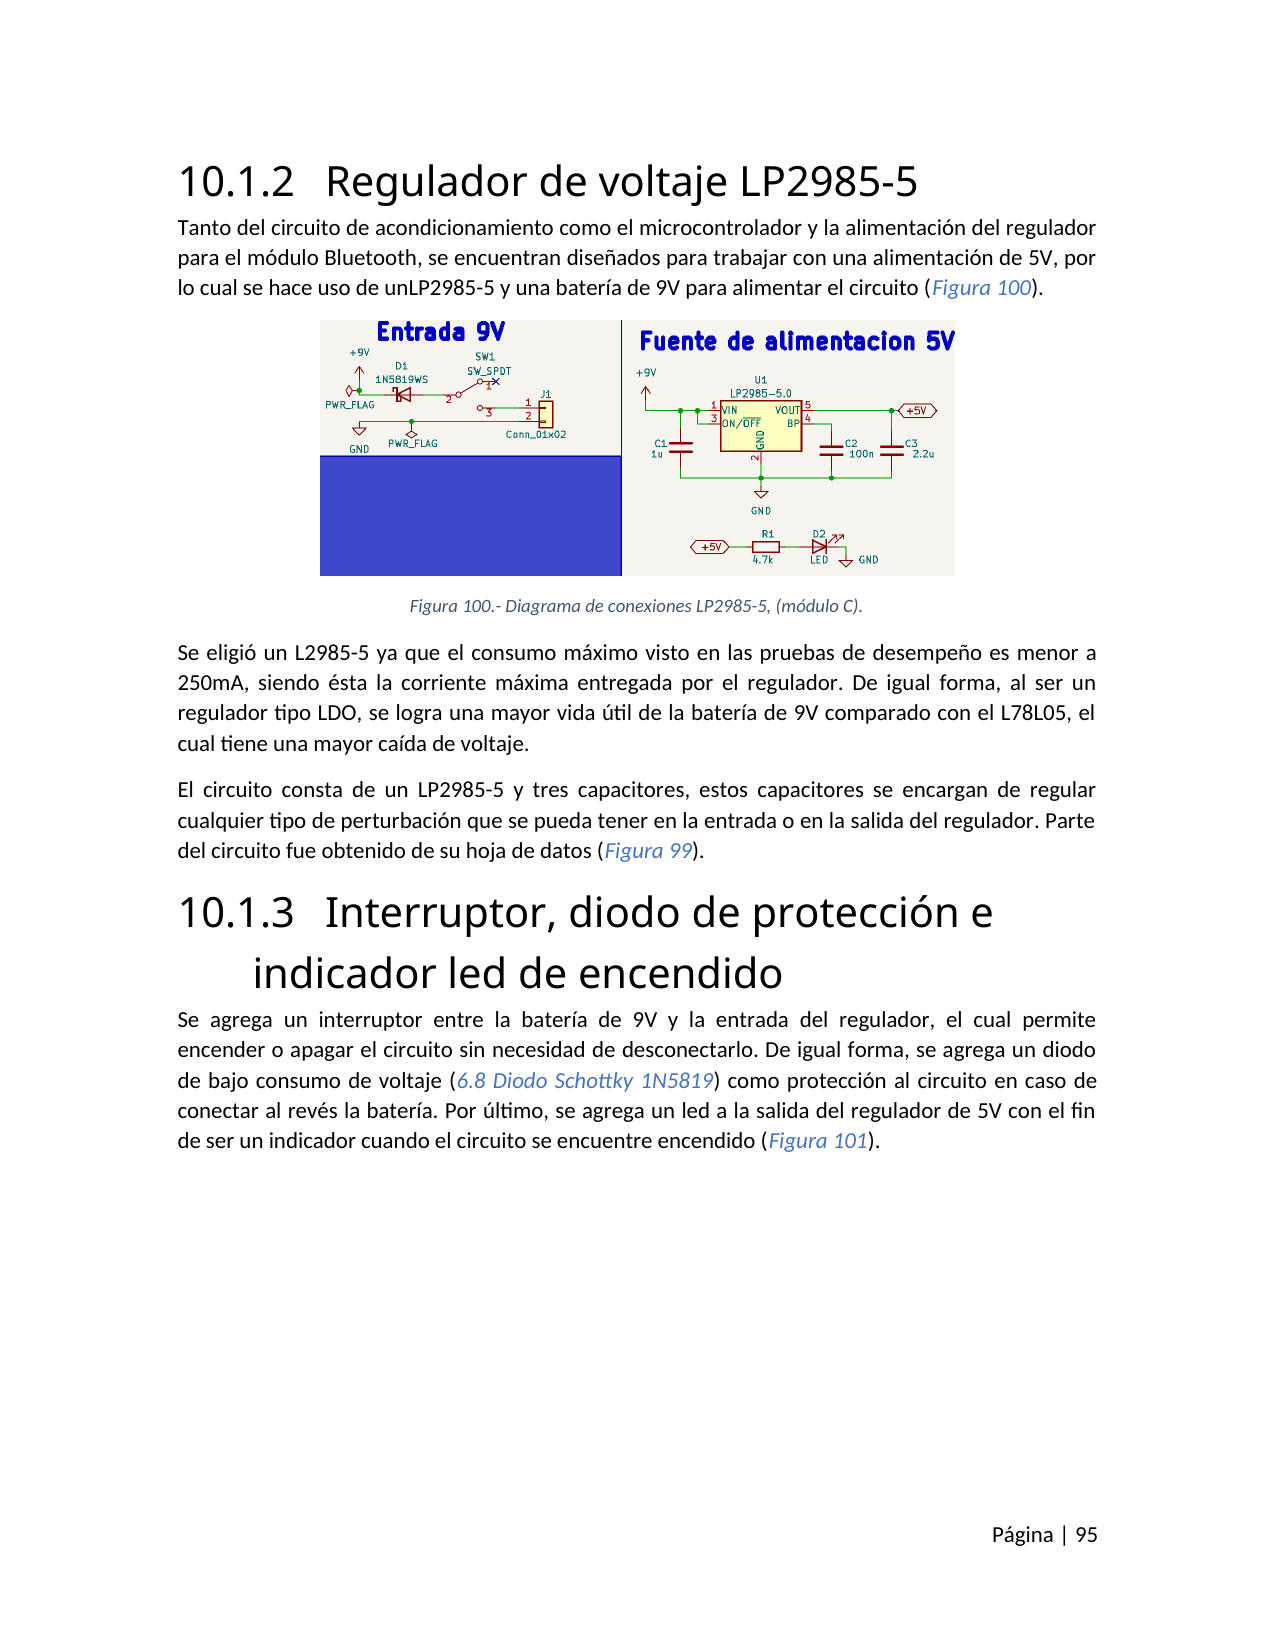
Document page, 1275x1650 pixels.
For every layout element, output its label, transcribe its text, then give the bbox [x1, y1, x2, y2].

subtitle Interruptor, diodo de protección e indicador led de encendido [177, 883, 1098, 1001]
picture [320, 320, 955, 576]
text Se eligió un L2985-5 ya que el consumo máximo visto en las pruebas de desempeño es menor a 250mA, siendo ésta la corriente máxima entregada por el regulador. De igual forma, al ser un regulador tipo LDO, se logra una mayor vida útil de la batería de 9V comparado con el L78L05, el cual tiene una mayor caída de voltaje. [177, 638, 1098, 757]
text Tanto del circuito de acondicionamiento como el microcontrolador y la alimentación del regulador para el módulo Bluetooth, se encuentran diseñados para trabajar con una alimentación de 5V, por lo cual se hace uso de unLP2985-5 y una batería de 9V para alimentar el circuito (Figura 102). [177, 213, 1098, 301]
text Se agrega un interruptor entre la batería de 9V y la entrada del regulador, el cual permite encender o apagar el circuito sin necesidad de desconectarlo. De igual forma, se agrega un diodo de bajo consumo de voltaje (5.8 Diodo Schottky 1N5819) como protección al circuito en caso de conectar al revés la batería. Por último, se agrega un led a la salida del regulador de 5V con el fin de ser un indicador cuando el circuito se encuentre encendido (Figura 103). [177, 1005, 1098, 1154]
subtitle Regulador de voltaje LP2985-5 [177, 152, 1098, 208]
text El circuito consta de un LP2985-5 y tres capacitores, estos capacitores se encargan de regular cualquier tipo de perturbación que se pueda tener en la entrada o en la salida del regulador. Parte del circuito fue obtenido de su hoja de datos (Figura 101). [177, 776, 1098, 864]
